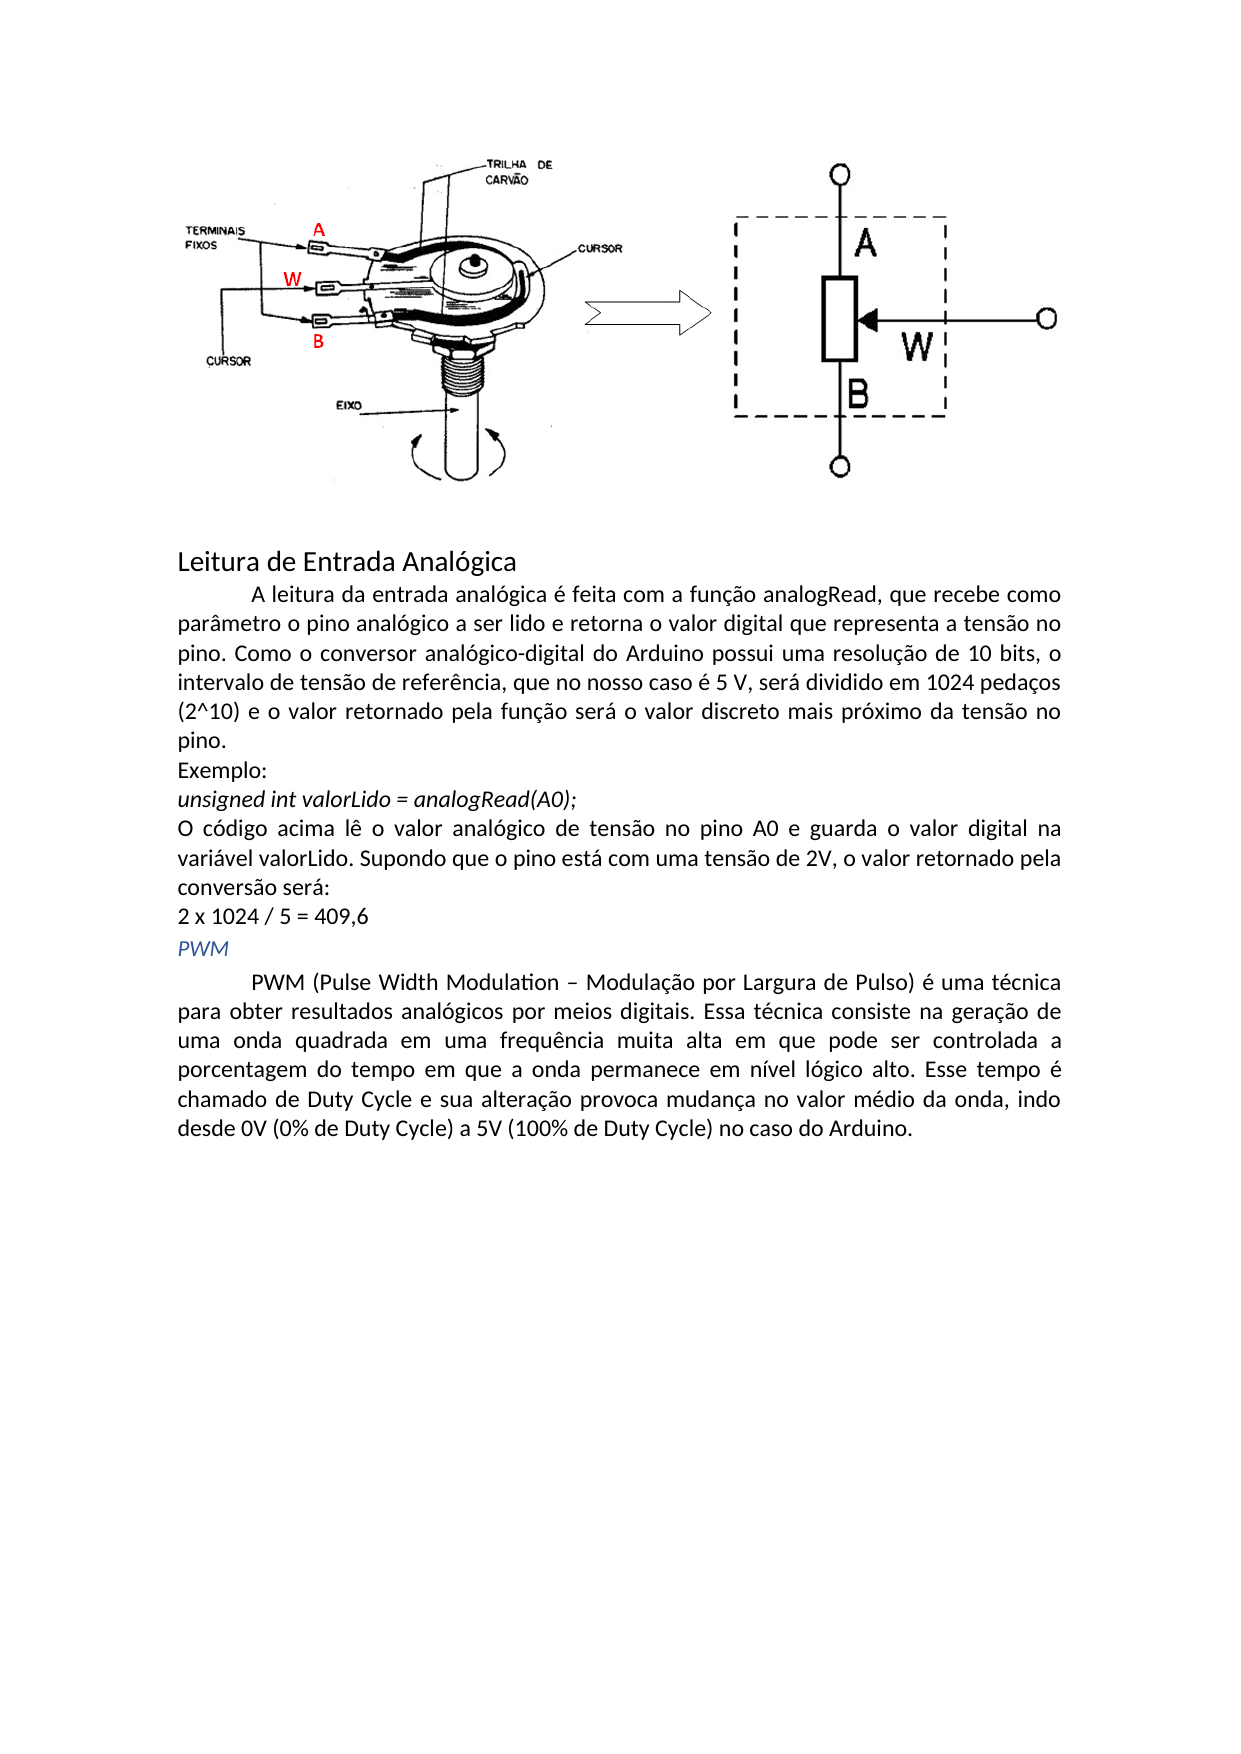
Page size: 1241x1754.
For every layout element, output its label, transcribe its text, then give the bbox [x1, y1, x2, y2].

text 2 x 1024 / 5 = 409,6 [177, 901, 1063, 930]
text A leitura da entrada analógica é feita com a função analogRead, que recebe como parâmetro o pino analógico a ser lido e retorna o valor digital que representa a tensão no pino. Como o conversor analógico-digital do Arduino possui uma resolução de 10 bits, o intervalo de tensão de referência, que no nosso caso é 5 V, será dividido em 1024 pedaços (2^10) e o valor retornado pela função será o valor discreto mais próximo da tensão no pino. [177, 579, 1063, 755]
text Exemplo: [177, 755, 1063, 784]
text O código acima lê o valor analógico de tensão no pino A0 e guarda o valor digital na variável valorLido. Supondo que o pino está com uma tensão de 2V, o valor retornado pela conversão será: [177, 813, 1063, 901]
subtitle PWM [177, 934, 1063, 963]
text Leitura de Entrada Analógica [177, 543, 1063, 579]
text unsigned int valorLido = analogRead(A0); [177, 784, 1063, 813]
text PWM (Pulse Width Modulation – Modulação por Largura de Pulso) é uma técnica para obter resultados analógicos por meios digitais. Essa técnica consiste na geração de uma onda quadrada em uma frequência muita alta em que pode ser controlada a porcentagem do tempo em que a onda permanece em nível lógico alto. Esse tempo é chamado de Duty Cycle e sua alteração provoca mudança no valor médio da onda, indo desde 0V (0% de Duty Cycle) a 5V (100% de Duty Cycle) no caso do Arduino. [177, 967, 1063, 1142]
